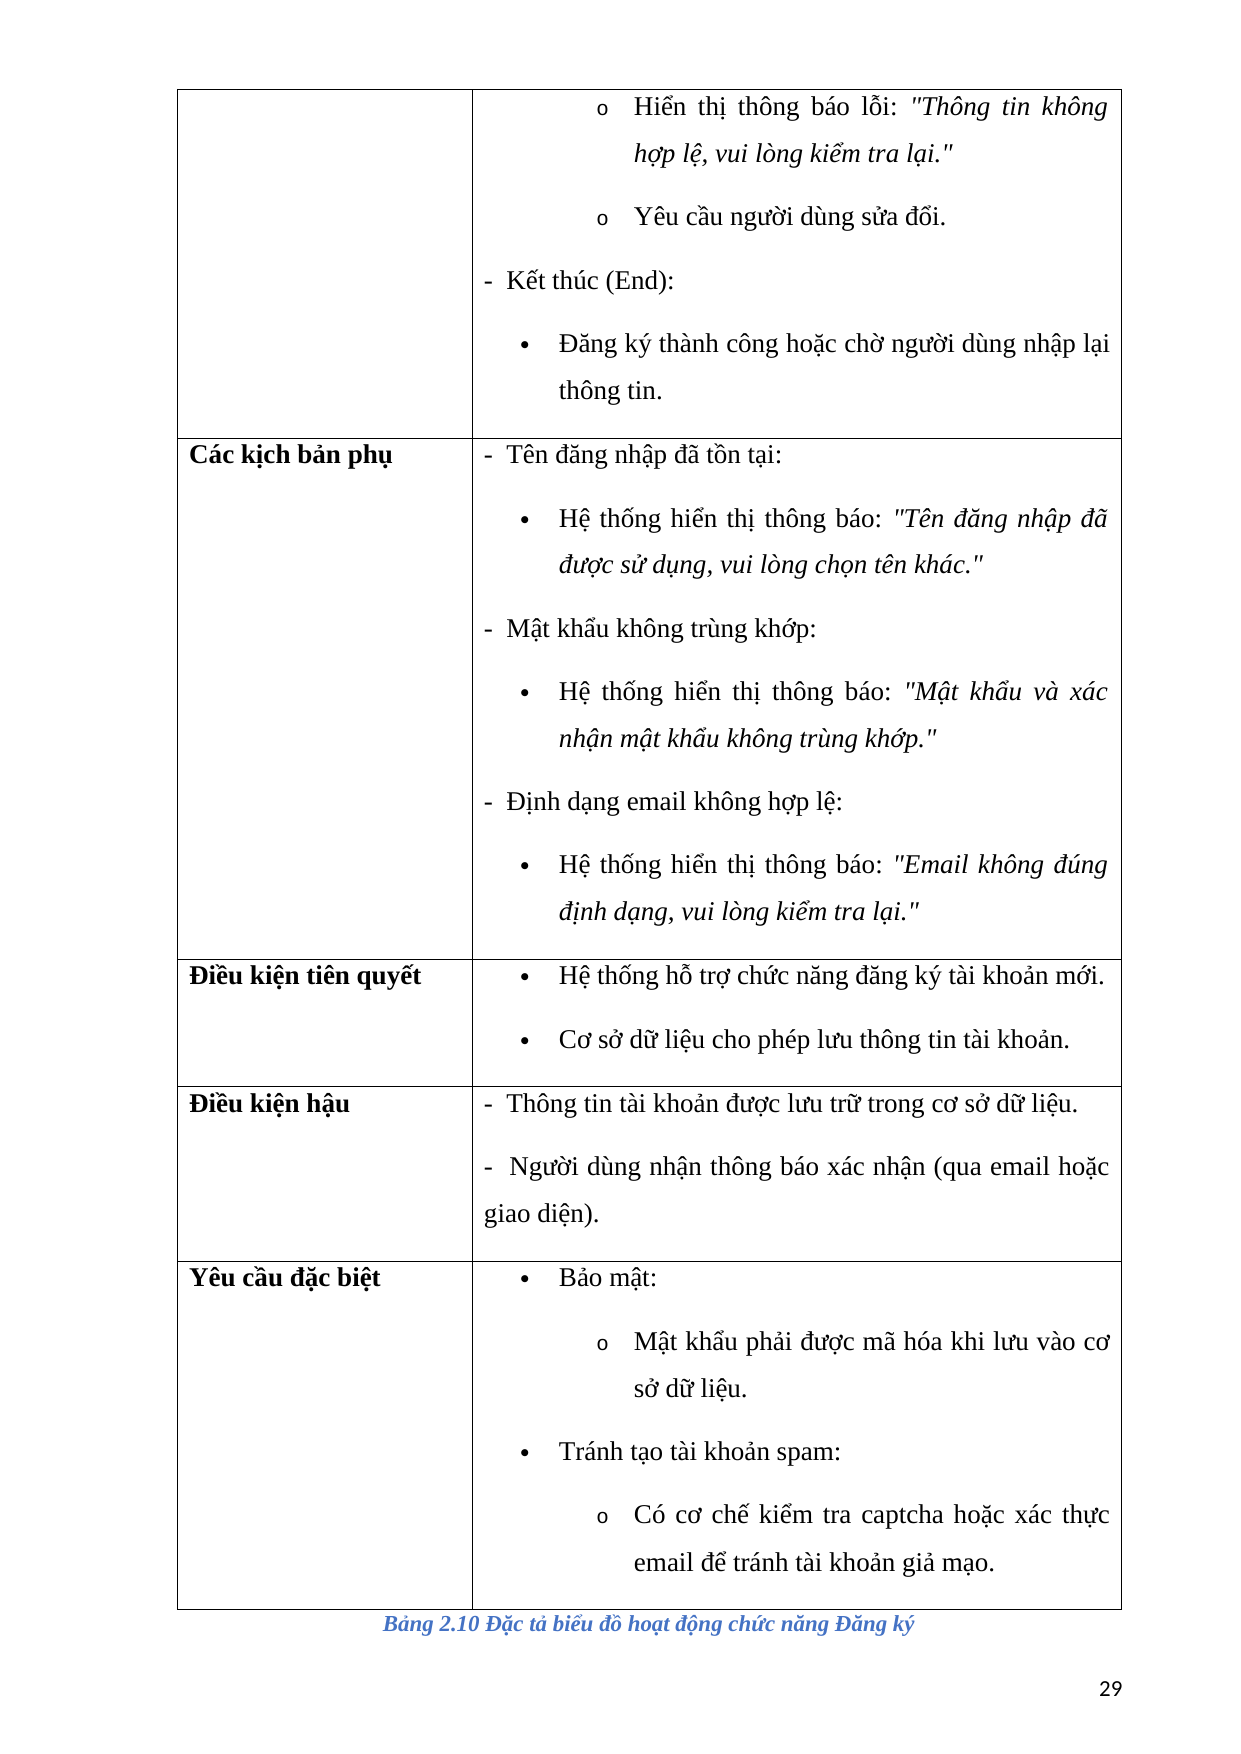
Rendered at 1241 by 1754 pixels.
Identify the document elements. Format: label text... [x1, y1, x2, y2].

text Bảng 2.10 Đặc tả biểu đồ hoạt động chức năng Đăng ký [177, 1610, 1122, 1636]
table_cell Điều kiện tiên quyết [178, 960, 472, 1086]
table_cell Các kịch bản phụ [178, 439, 472, 958]
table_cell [473, 90, 1121, 437]
table_cell Yêu cầu đặc biệt [178, 1262, 472, 1609]
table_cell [178, 90, 472, 437]
table_cell - Tên đăng nhập đã tồn tại: Hệ thống hiển thị thông báo: "Tên đăng nhập đã được sử dụng, vui lòng chọn tên khác." - Mật khẩu không trùng khớp: Hệ thống hiển thị thông báo: "Mật khẩu và xác nhận mật khẩu không trùng khớp." - Định dạng email không hợp lệ: Hệ thống hiển thị thông báo: "Email không đúng định dạng, vui lòng kiểm tra lại." [473, 439, 1121, 958]
table_cell - Thông tin tài khoản được lưu trữ trong cơ sở dữ liệu. - Người dùng nhận thông báo xác nhận (qua email hoặc giao diện). [473, 1087, 1121, 1261]
table_cell Bảo mật: Mật khẩu phải được mã hóa khi lưu vào cơ sở dữ liệu. Tránh tạo tài khoản spam: Có cơ chế kiểm tra captcha hoặc xác thực email để tránh tài khoản giả mạo. [473, 1262, 1121, 1609]
table_cell Điều kiện hậu [178, 1087, 472, 1261]
table_cell Hệ thống hỗ trợ chức năng đăng ký tài khoản mới. Cơ sở dữ liệu cho phép lưu thông tin tài khoản. [473, 960, 1121, 1086]
